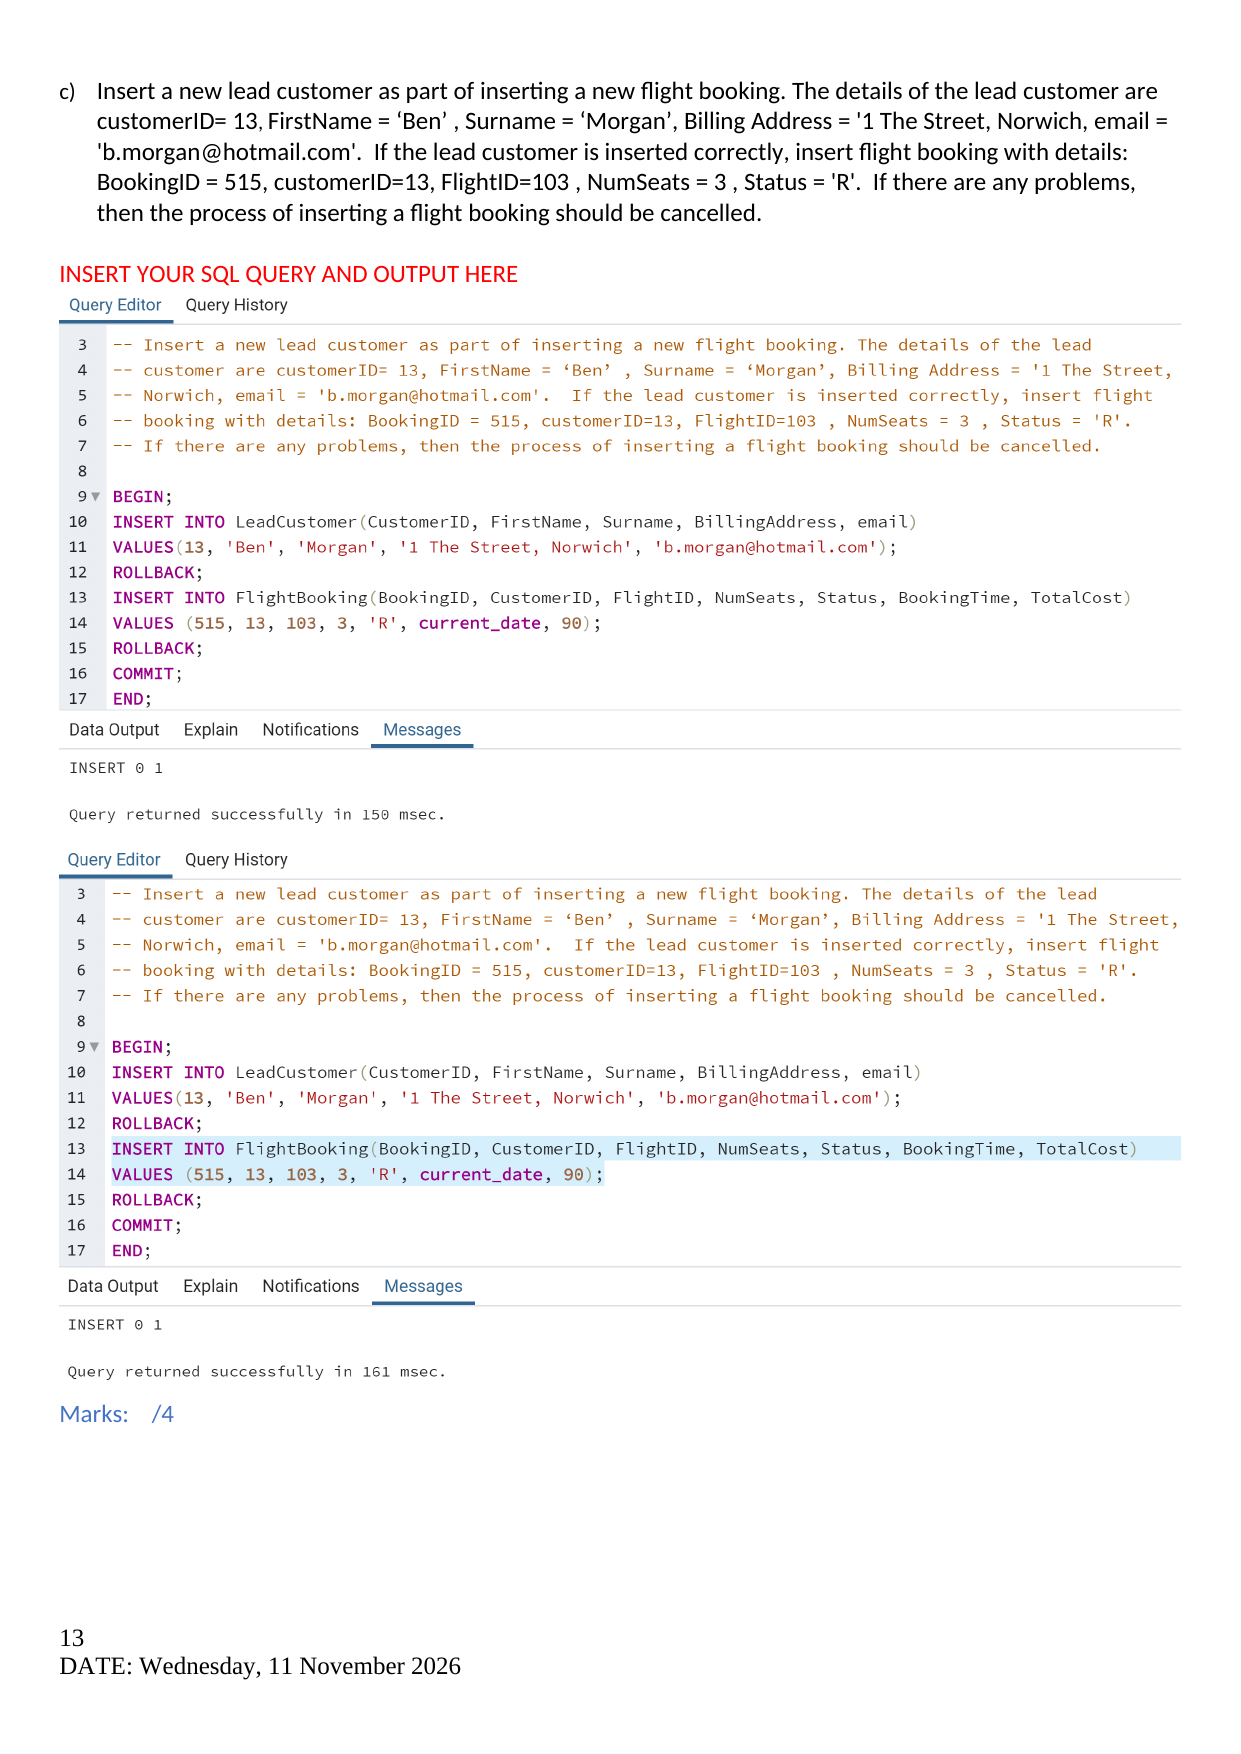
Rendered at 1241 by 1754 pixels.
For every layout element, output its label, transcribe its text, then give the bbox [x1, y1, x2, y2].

text Marks: /4 [59, 1399, 1181, 1429]
picture [59, 288, 1182, 1399]
text INSERT YOUR SQL QUERY AND OUTPUT HERE [59, 258, 1181, 288]
list Insert a new lead customer as part of inserting a new flight booking. The details of the lead customer are customerID= 13, FirstName = ‘Ben’ , Surname = ‘Morgan’, Billing Address = '1 The Street, Norwich, email = 'b.morgan@hotmail.com'. If the lead customer is inserted correctly, insert flight booking with details: BookingID = 515, customerID=13, FlightID=103 , NumSeats = 3 , Status = 'R'. If there are any problems, then the process of inserting a flight booking should be cancelled. [59, 75, 1181, 228]
